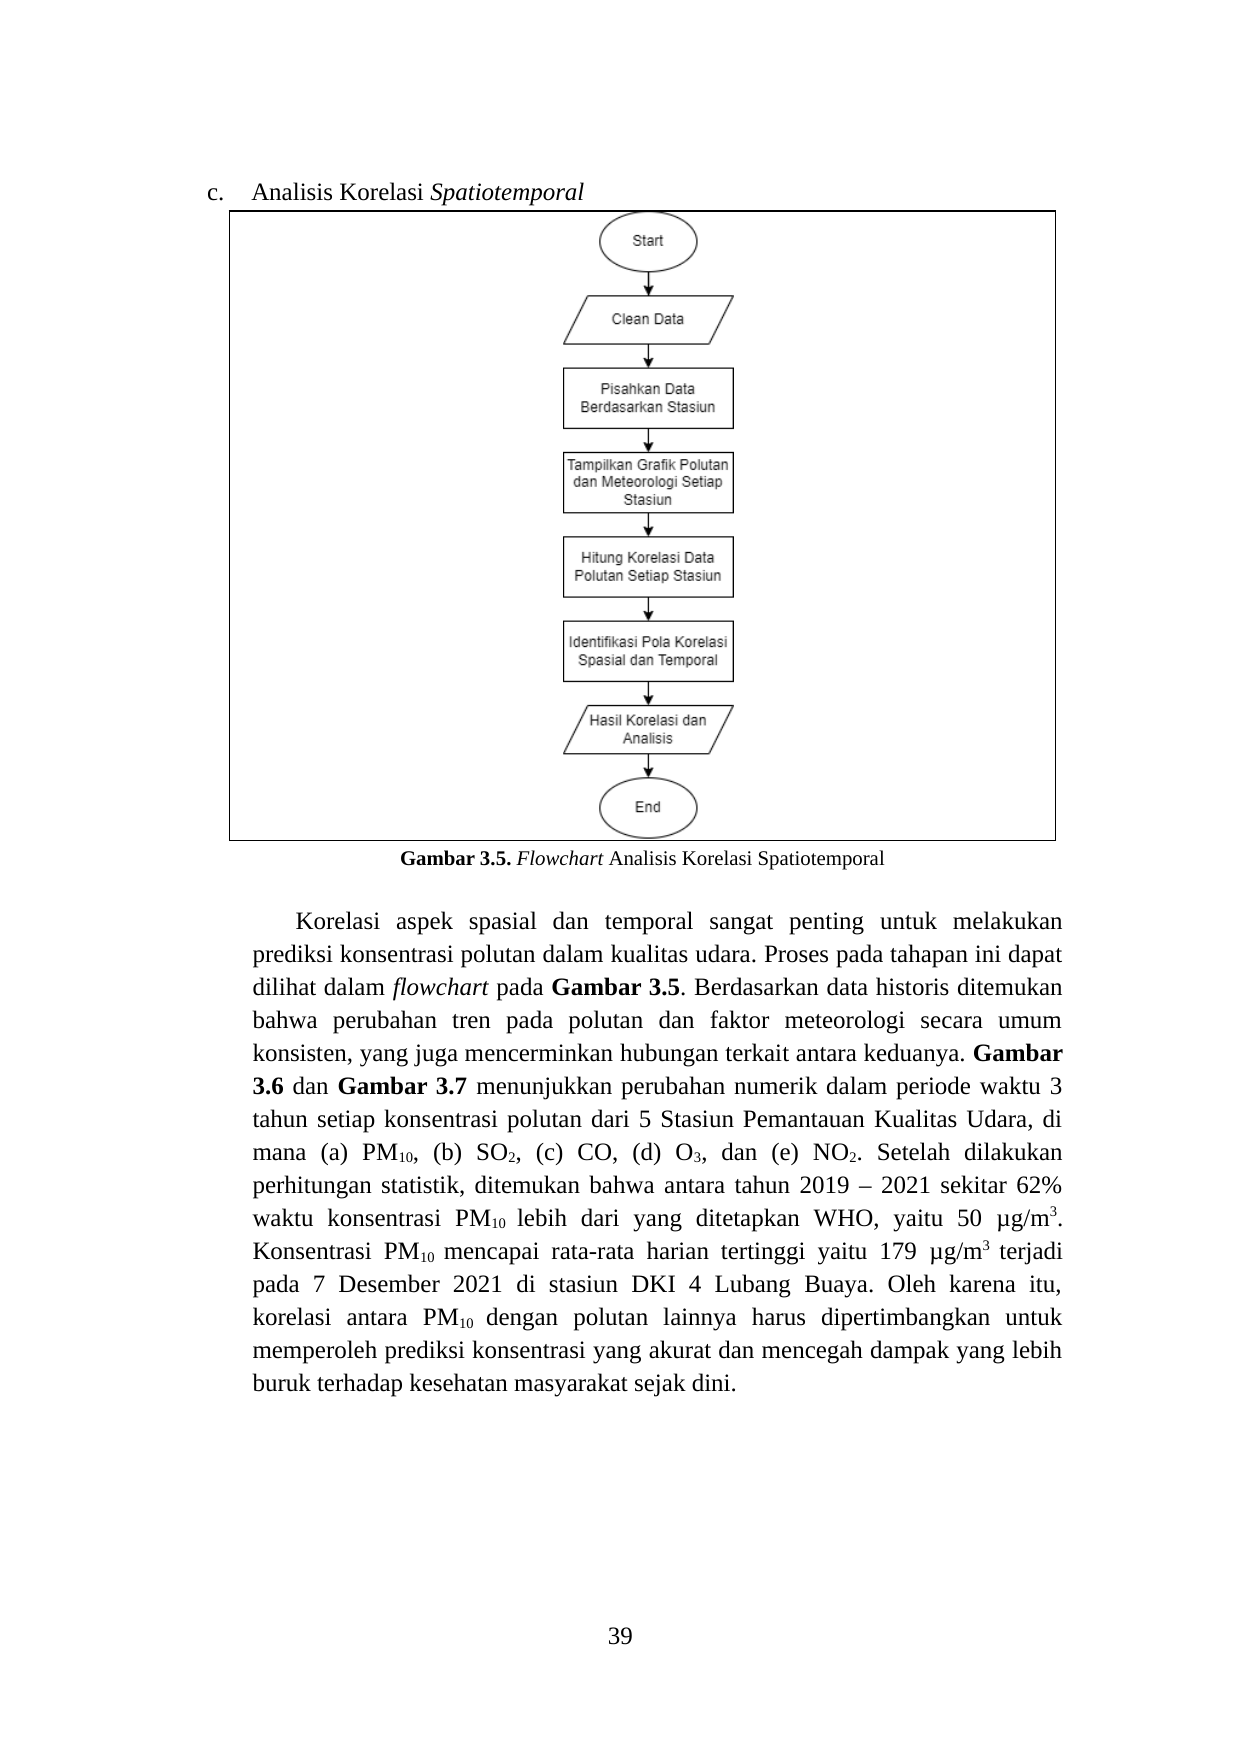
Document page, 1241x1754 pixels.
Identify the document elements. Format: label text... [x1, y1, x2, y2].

picture [563, 212, 734, 840]
list Analisis Korelasi Spatiotemporal [207, 177, 1063, 206]
text Gambar 3.5. Flowchart Analisis Korelasi Spatiotemporal [177, 846, 1063, 869]
list Korelasi aspek spasial dan temporal sangat penting untuk melakukan prediksi konsentrasi polutan dalam kualitas udara. Proses pada tahapan ini dapat dilihat dalam flowchart pada Gambar 3.5. Berdasarkan data historis ditemukan bahwa perubahan tren pada polutan dan faktor meteorologi secara umum konsisten, yang juga mencerminkan hubungan terkait antara keduanya. Gambar 3.6 dan Gambar 3.7 menunjukkan perubahan numerik dalam periode waktu 3 tahun setiap konsentrasi polutan dari 5 Stasiun Pemantauan Kualitas Udara, di mana (a) PM10, (b) SO2, (c) CO, (d) O3, dan (e) NO2. Setelah dilakukan perhitungan statistik, ditemukan bahwa antara tahun 2019 – 2021 sekitar 62% waktu konsentrasi PM10 lebih dari yang ditetapkan WHO, yaitu 50 µg/m3. Konsentrasi PM10 mencapai rata-rata harian tertinggi yaitu 179 µg/m3 terjadi pada 7 Desember 2021 di stasiun DKI 4 Lubang Buaya. Oleh karena itu, korelasi antara PM10 dengan polutan lainnya harus dipertimbangkan untuk memperoleh prediksi konsentrasi yang akurat dan mencegah dampak yang lebih buruk terhadap kesehatan masyarakat sejak dini. [252, 906, 1063, 1397]
